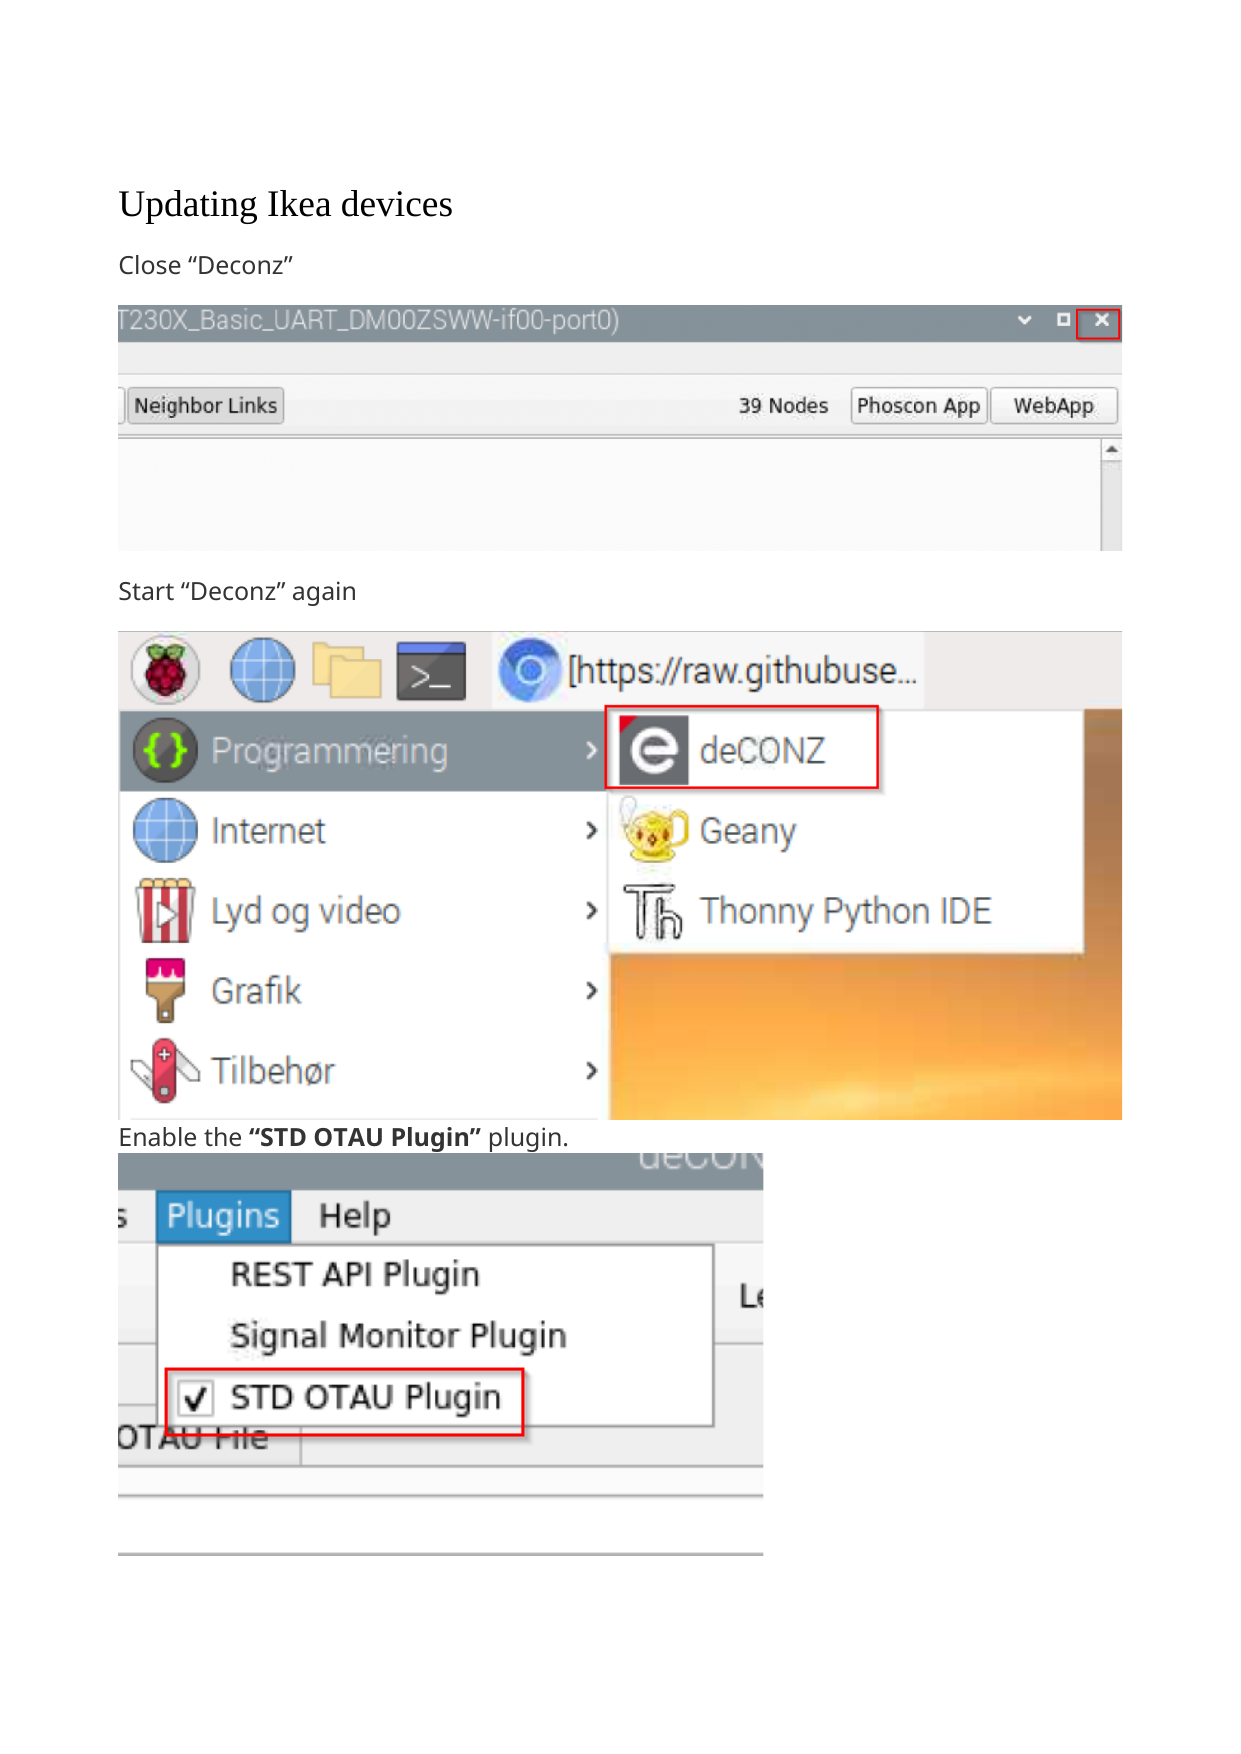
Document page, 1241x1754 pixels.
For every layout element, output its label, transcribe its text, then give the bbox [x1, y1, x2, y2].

text Start “Deconz” again [118, 573, 1122, 608]
picture [118, 305, 1123, 551]
picture [118, 1153, 764, 1556]
text Close “Deconz” [118, 247, 1122, 282]
text Enable the “STD OTAU Plugin” plugin. [118, 1120, 1122, 1154]
text Updating Ikea devices [118, 177, 1122, 224]
picture [118, 631, 1123, 1120]
